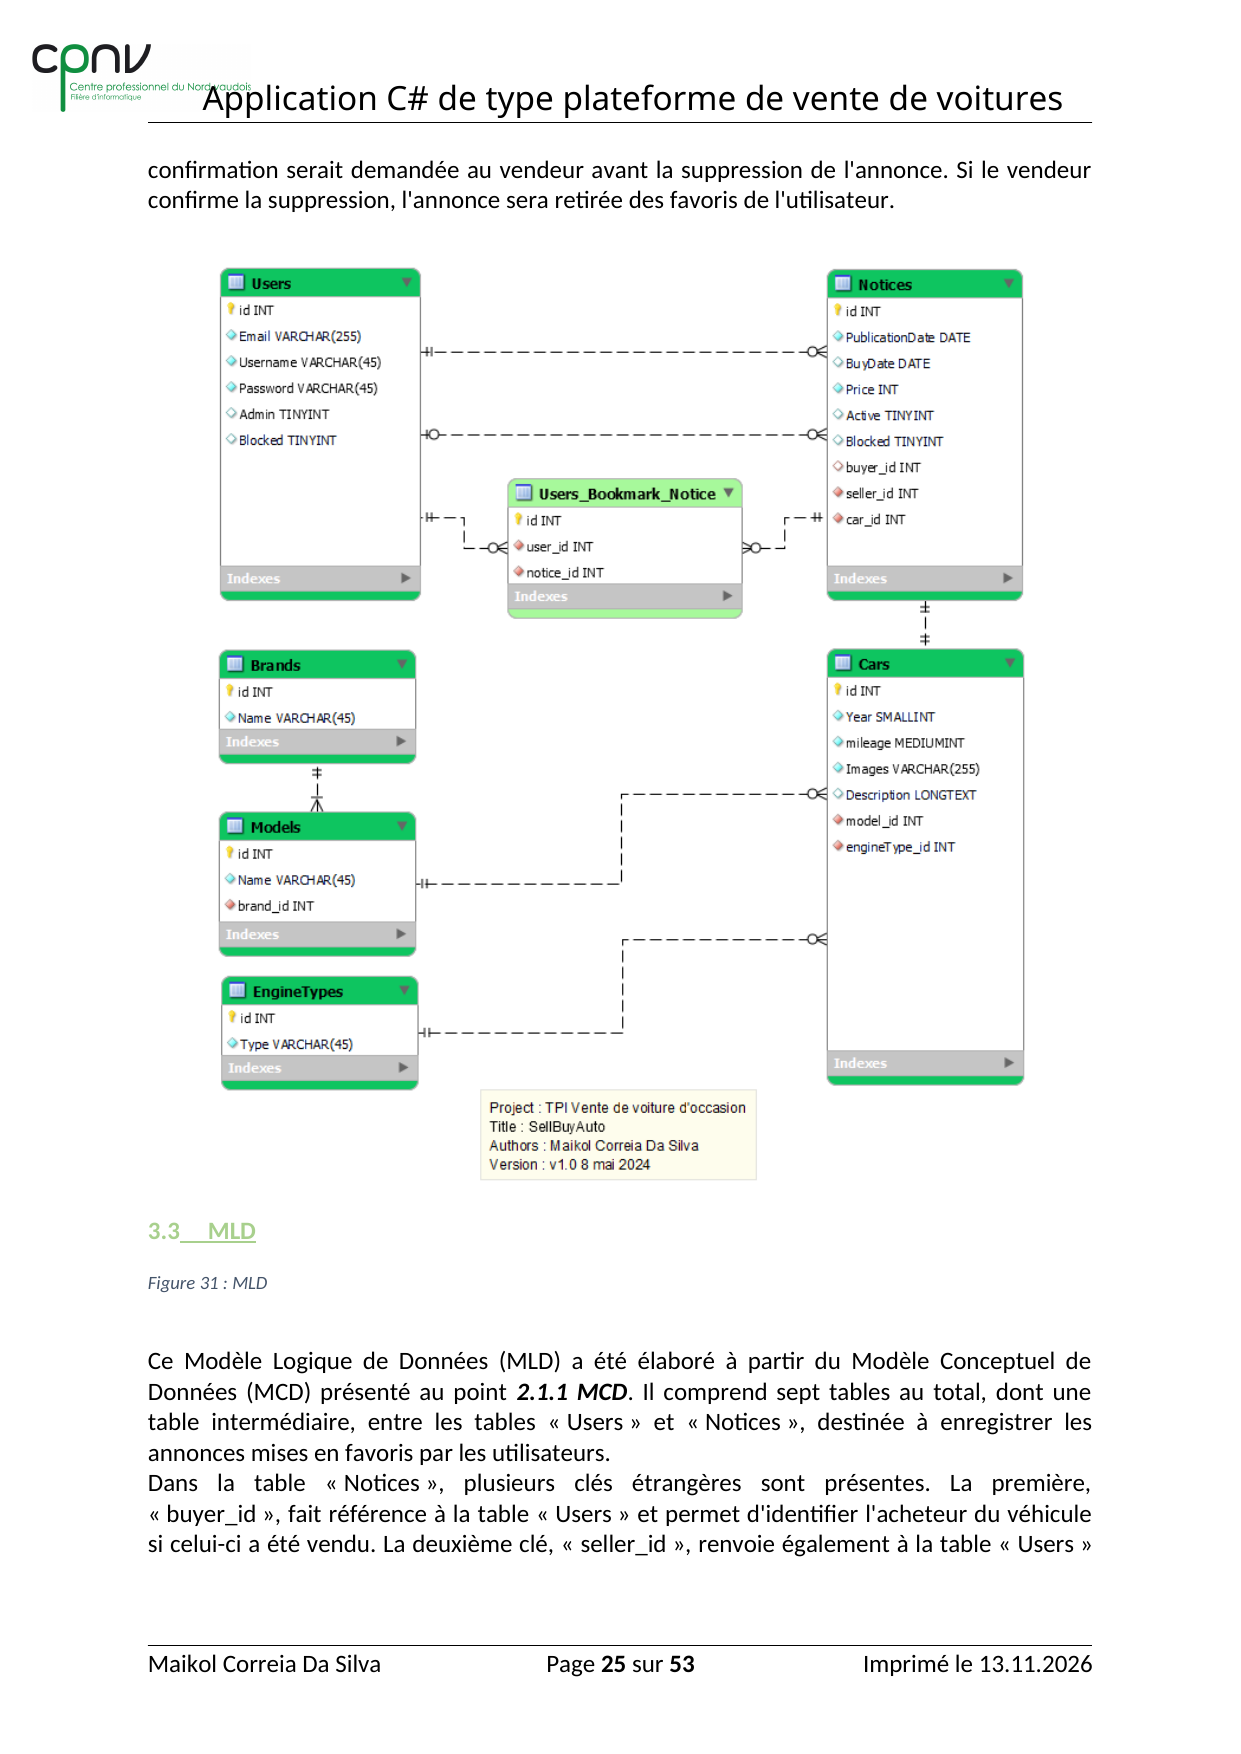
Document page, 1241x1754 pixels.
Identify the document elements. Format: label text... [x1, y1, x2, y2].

text Ce Modèle Logique de Données (MLD) a été élaboré à partir du Modèle Conceptuel de Données (MCD) présenté au point 2.1.1 MCD. Il comprend sept tables au total, dont une table intermédiaire, entre les tables « Users » et « Notices », destinée à enregistrer les annonces mises en favoris par les utilisateurs. [148, 1345, 1092, 1467]
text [148, 154, 1092, 215]
picture [229, 94, 239, 108]
picture [207, 256, 1035, 1191]
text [148, 1467, 1092, 1559]
picture [32, 44, 251, 112]
